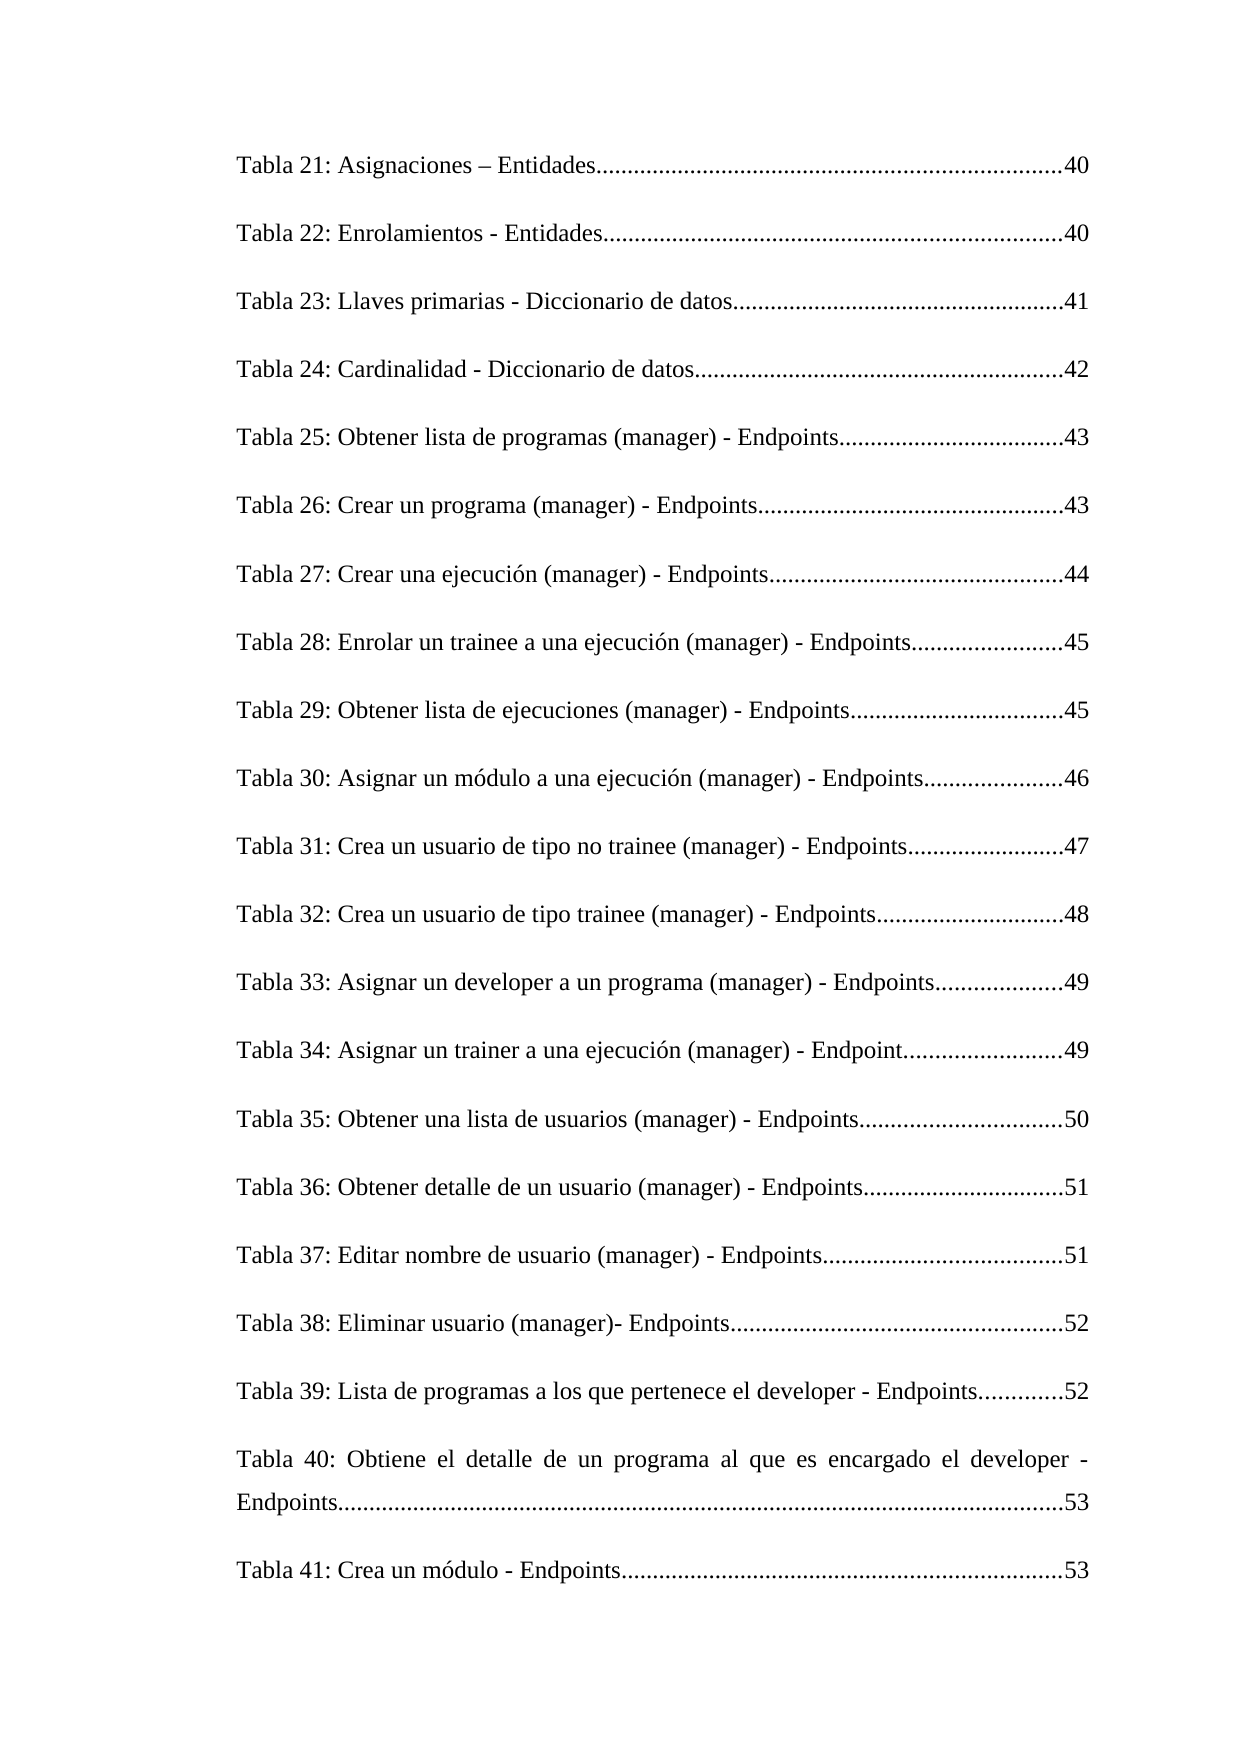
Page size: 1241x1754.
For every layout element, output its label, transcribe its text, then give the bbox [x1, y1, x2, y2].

text Tabla 38: Eliminar usuario (manager)- Endpoints 52 [236, 1308, 1090, 1337]
text Tabla 39: Lista de programas a los que pertenece el developer - Endpoints 52 [236, 1376, 1090, 1405]
text Tabla 22: Enrolamientos - Entidades 40 [236, 218, 1090, 247]
text Tabla 21: Asignaciones – Entidades 40 [236, 150, 1090, 179]
text Tabla 23: Llaves primarias - Diccionario de datos 41 [236, 286, 1090, 315]
text Tabla 40: Obtiene el detalle de un programa al que es encargado el developer - Endpoints 53 [236, 1444, 1090, 1516]
text Tabla 37: Editar nombre de usuario (manager) - Endpoints 51 [236, 1240, 1090, 1269]
text Tabla 31: Crea un usuario de tipo no trainee (manager) - Endpoints 47 [236, 831, 1090, 860]
text Tabla 26: Crear un programa (manager) - Endpoints 43 [236, 491, 1090, 519]
text Tabla 29: Obtener lista de ejecuciones (manager) - Endpoints 45 [236, 695, 1090, 724]
text Tabla 32: Crea un usuario de tipo trainee (manager) - Endpoints 48 [236, 899, 1090, 928]
text Tabla 41: Crea un módulo - Endpoints 53 [236, 1556, 1090, 1584]
text Tabla 27: Crear una ejecución (manager) - Endpoints 44 [236, 559, 1090, 587]
text Tabla 35: Obtener una lista de usuarios (manager) - Endpoints 50 [236, 1104, 1090, 1132]
text Tabla 25: Obtener lista de programas (manager) - Endpoints 43 [236, 422, 1090, 451]
text Tabla 24: Cardinalidad - Diccionario de datos 42 [236, 354, 1090, 383]
text Tabla 36: Obtener detalle de un usuario (manager) - Endpoints 51 [236, 1172, 1090, 1201]
text Tabla 34: Asignar un trainer a una ejecución (manager) - Endpoint 49 [236, 1036, 1090, 1064]
text Tabla 33: Asignar un developer a un programa (manager) - Endpoints 49 [236, 967, 1090, 996]
text Tabla 30: Asignar un módulo a una ejecución (manager) - Endpoints 46 [236, 763, 1090, 792]
text Tabla 28: Enrolar un trainee a una ejecución (manager) - Endpoints 45 [236, 627, 1090, 656]
